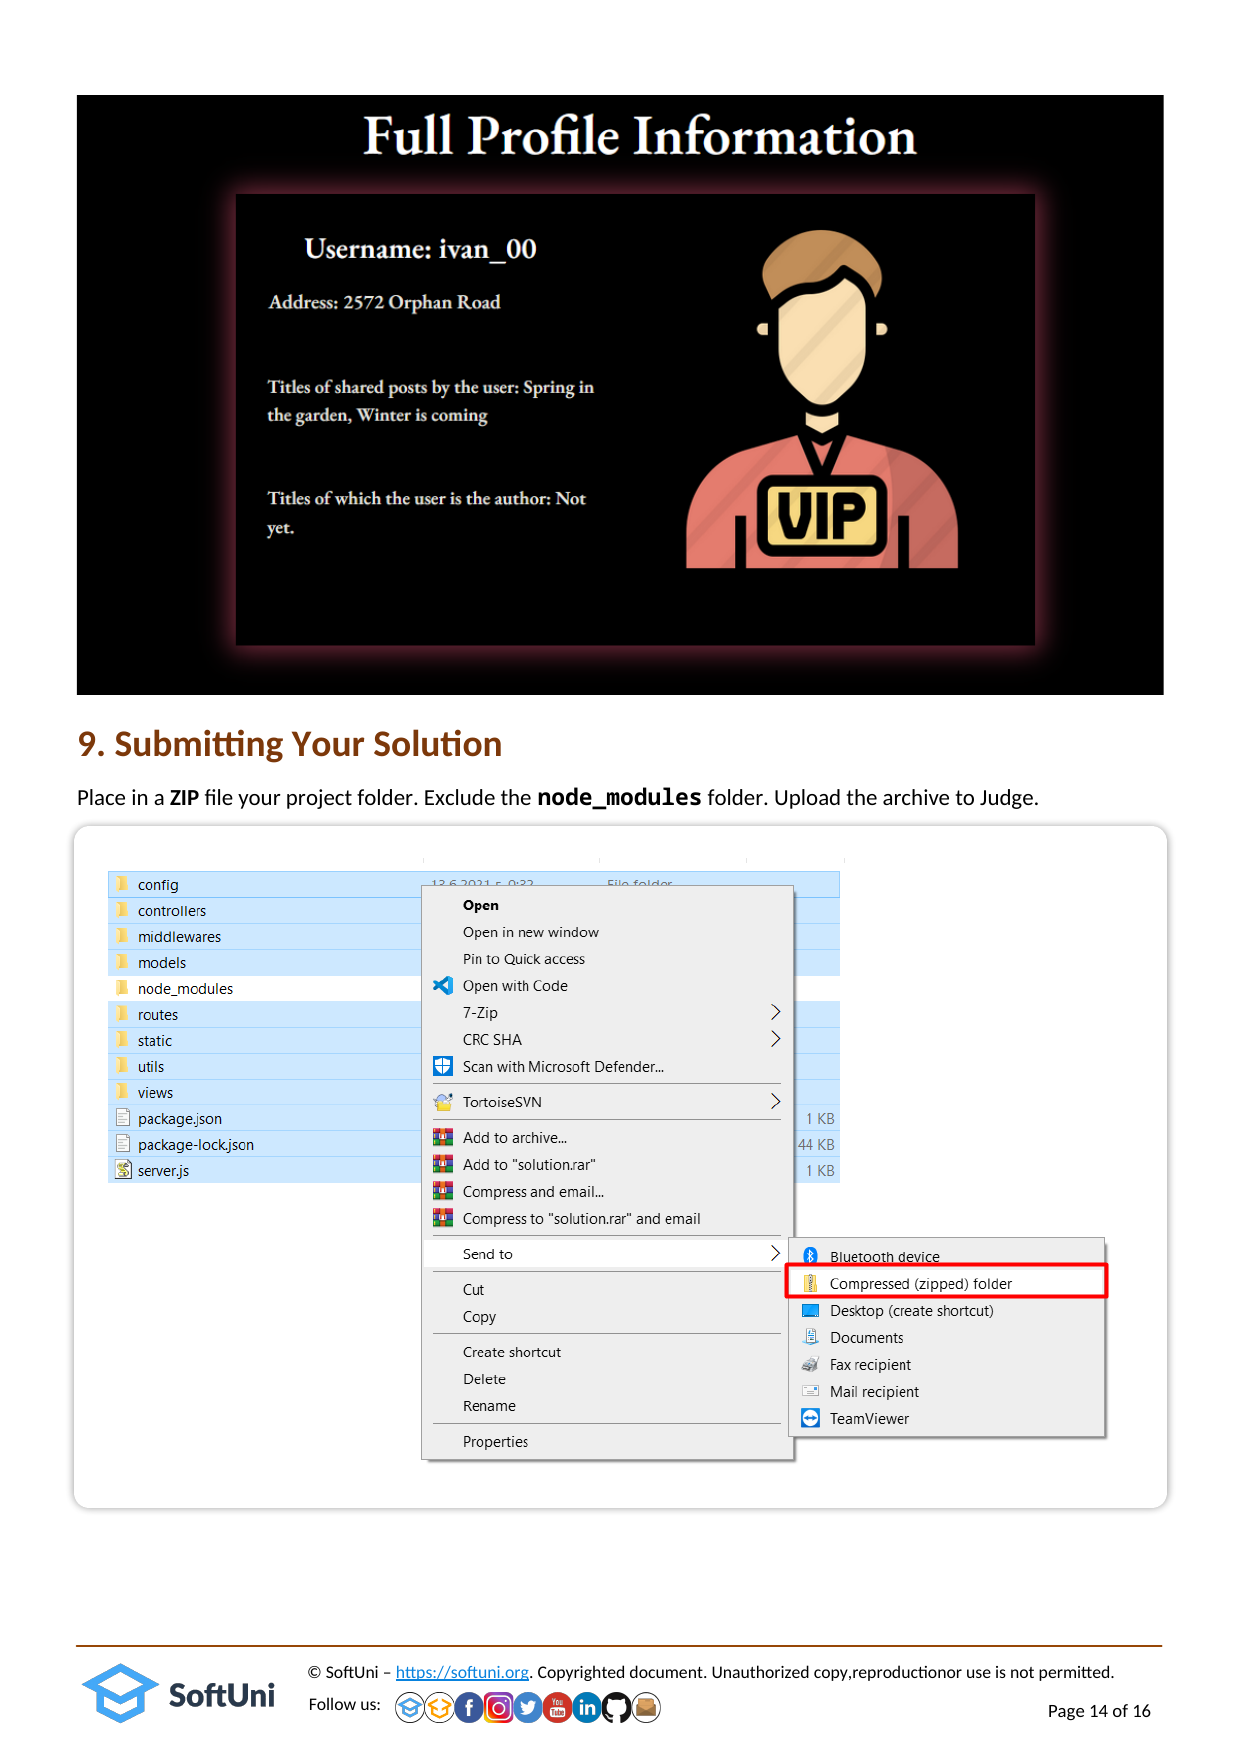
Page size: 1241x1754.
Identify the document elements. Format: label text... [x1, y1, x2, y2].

picture [586, 1705, 595, 1714]
picture [76, 95, 1164, 695]
picture [395, 1692, 581, 1723]
subtitle Submitting Your Solution [77, 720, 1163, 766]
text Place in a ZIP file your project folder. Exclude the node_modules folder. Upload the archive to Judge. [77, 781, 1163, 812]
picture [75, 1658, 281, 1729]
picture [105, 858, 1136, 1477]
picture [593, 1692, 661, 1723]
